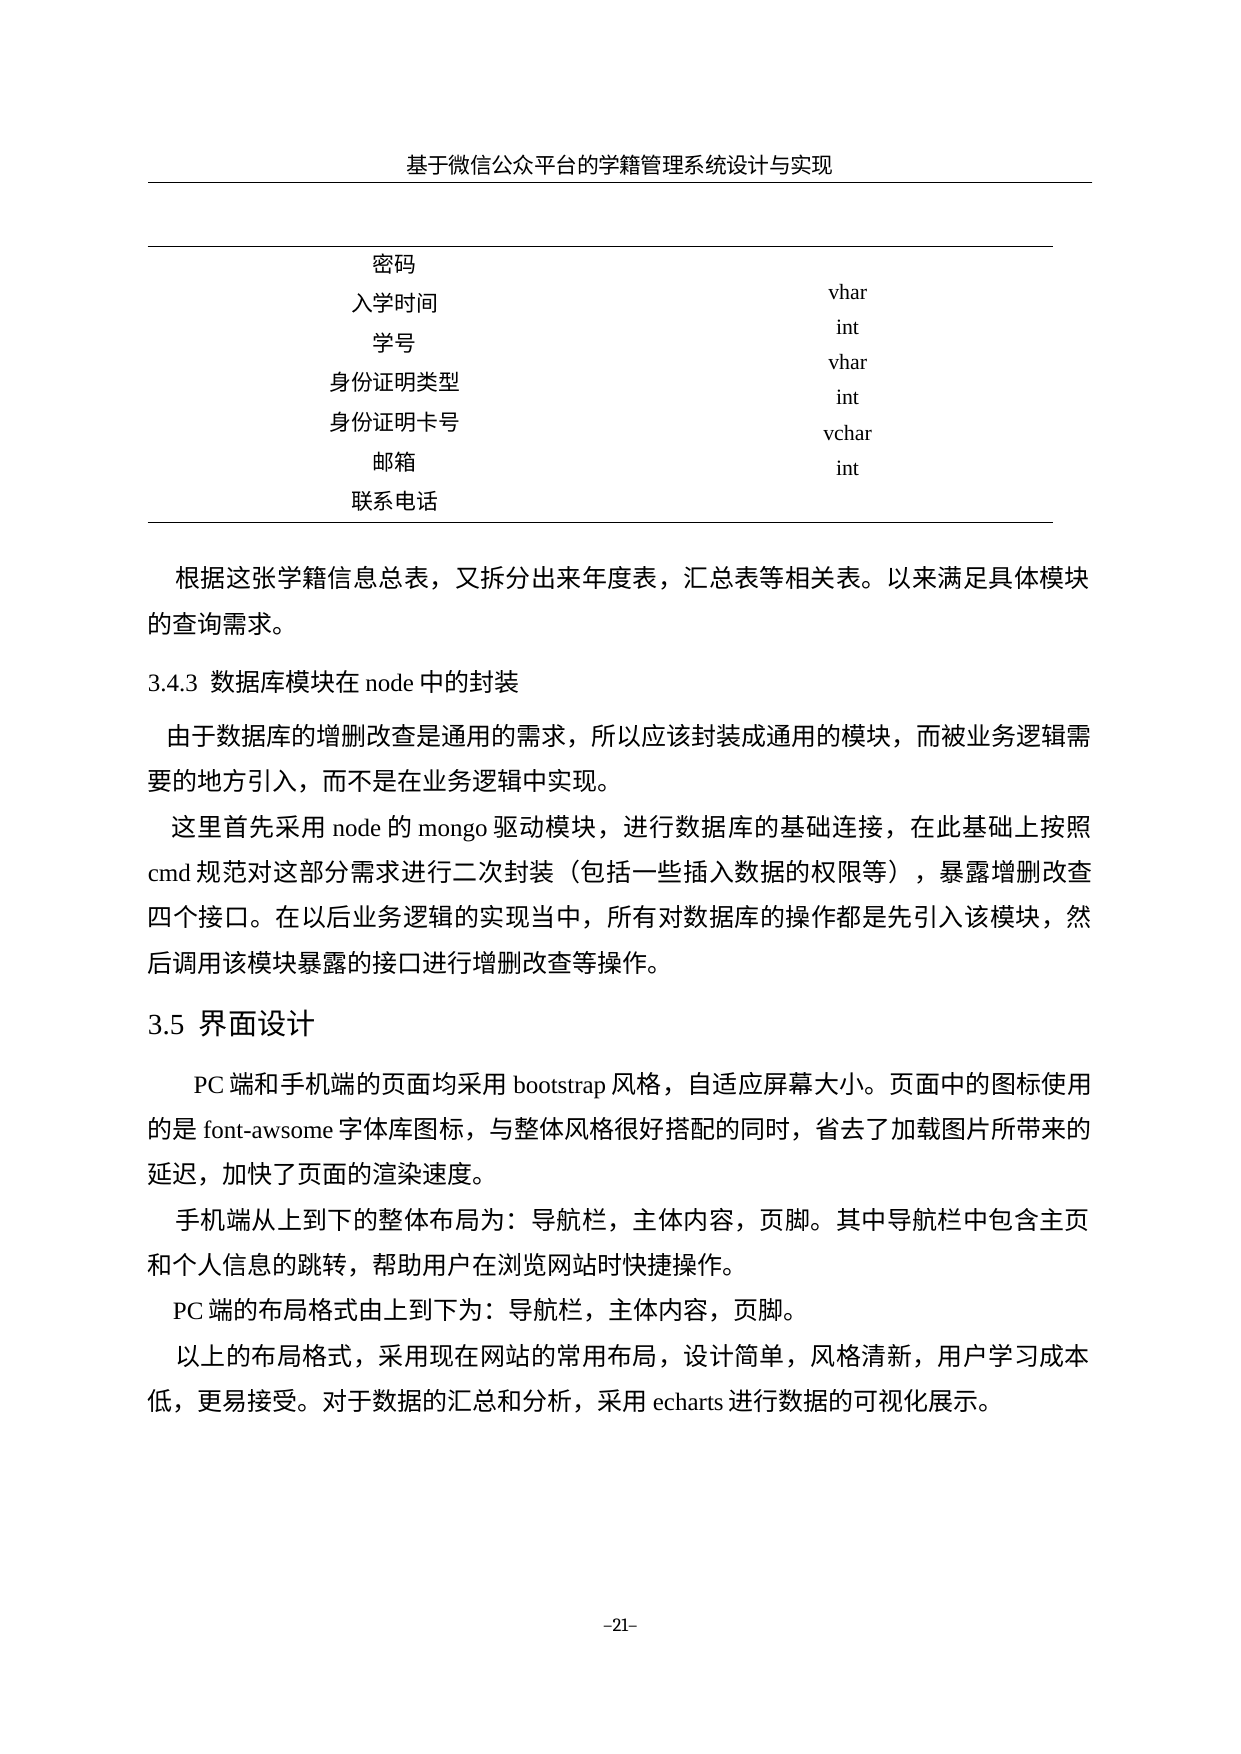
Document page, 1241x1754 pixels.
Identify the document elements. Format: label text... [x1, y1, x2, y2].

text 手机端从上到下的整体布局为：导航栏，主体内容，页脚。其中导航栏中包含主页和个人信息的跳转，帮助用户在浏览网站时快捷操作。 [148, 1200, 1092, 1282]
text 根据这张学籍信息总表，又拆分出来年度表，汇总表等相关表。以来满足具体模块的查询需求。 [148, 559, 1092, 641]
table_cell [148, 247, 598, 522]
text 由于数据库的增删改查是通用的需求，所以应该封装成通用的模块，而被业务逻辑需要的地方引入，而不是在业务逻辑中实现。 [148, 716, 1092, 798]
subtitle 3.4.3 数据库模块在node中的封装 [148, 662, 1092, 698]
text 以上的布局格式，采用现在网站的常用布局，设计简单，风格清新，用户学习成本低，更易接受。对于数据的汇总和分析，采用echarts进行数据的可视化展示。 [148, 1336, 1092, 1418]
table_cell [598, 247, 1053, 522]
subtitle 3.5 界面设计 [148, 1001, 1092, 1043]
text PC端和手机端的页面均采用bootstrap风格，自适应屏幕大小。页面中的图标使用的是font-awsome字体库图标，与整体风格很好搭配的同时，省去了加载图片所带来的延迟，加快了页面的渲染速度。 [148, 1064, 1092, 1191]
text PC端的布局格式由上到下为：导航栏，主体内容，页脚。 [148, 1291, 1092, 1327]
text 这里首先采用node的mongo驱动模块，进行数据库的基础连接，在此基础上按照cmd规范对这部分需求进行二次封装（包括一些插入数据的权限等），暴露增删改查四个接口。在以后业务逻辑的实现当中，所有对数据库的操作都是先引入该模块，然后调用该模块暴露的接口进行增删改查等操作。 [148, 807, 1092, 979]
